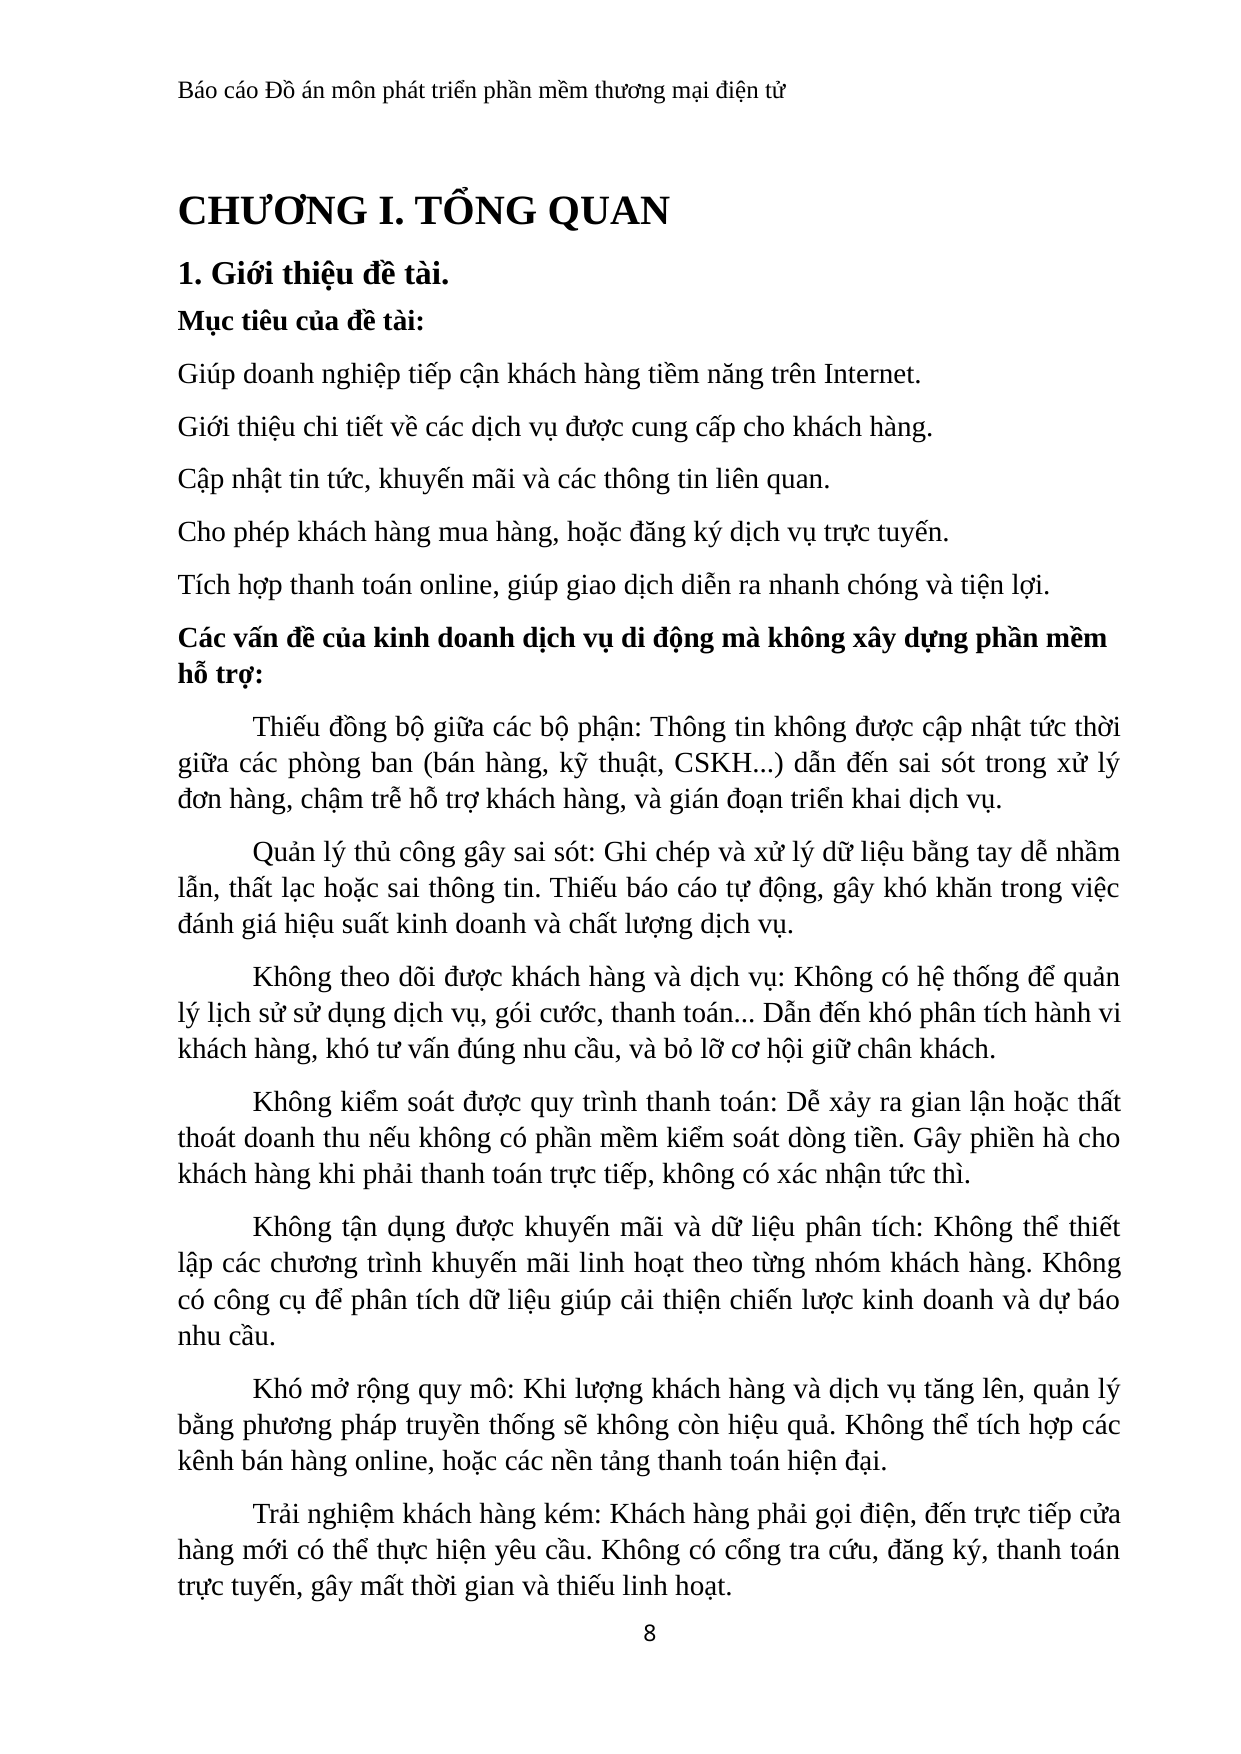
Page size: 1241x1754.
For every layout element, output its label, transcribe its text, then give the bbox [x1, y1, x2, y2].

text Quản lý thủ công gây sai sót: Ghi chép và xử lý dữ liệu bằng tay dễ nhầm lẫn, thất lạc hoặc sai thông tin. Thiếu báo cáo tự động, gây khó khăn trong việc đánh giá hiệu suất kinh doanh và chất lượng dịch vụ. [177, 834, 1122, 940]
text Các vấn đề của kinh doanh dịch vụ di động mà không xây dựng phần mềm hỗ trợ: [177, 620, 1122, 690]
text Không tận dụng được khuyến mãi và dữ liệu phân tích: Không thể thiết lập các chương trình khuyến mãi linh hoạt theo từng nhóm khách hàng. Không có công cụ để phân tích dữ liệu giúp cải thiện chiến lược kinh doanh và dự báo nhu cầu. [177, 1209, 1122, 1351]
text Tích hợp thanh toán online, giúp giao dịch diễn ra nhanh chóng và tiện lợi. [177, 567, 1122, 601]
text Trải nghiệm khách hàng kém: Khách hàng phải gọi điện, đến trực tiếp cửa hàng mới có thể thực hiện yêu cầu. Không có cổng tra cứu, đăng ký, thanh toán trực tuyến, gây mất thời gian và thiếu linh hoạt. [177, 1496, 1122, 1602]
text Giới thiệu chi tiết về các dịch vụ được cung cấp cho khách hàng. [177, 409, 1122, 442]
text Mục tiêu của đề tài: [177, 303, 1122, 337]
text Không theo dõi được khách hàng và dịch vụ: Không có hệ thống để quản lý lịch sử sử dụng dịch vụ, gói cước, thanh toán... Dẫn đến khó phân tích hành vi khách hàng, khó tư vấn đúng nhu cầu, và bỏ lỡ cơ hội giữ chân khách. [177, 959, 1122, 1065]
text Cho phép khách hàng mua hàng, hoặc đăng ký dịch vụ trực tuyến. [177, 514, 1122, 548]
text Không kiểm soát được quy trình thanh toán: Dễ xảy ra gian lận hoặc thất thoát doanh thu nếu không có phần mềm kiểm soát dòng tiền. Gây phiền hà cho khách hàng khi phải thanh toán trực tiếp, không có xác nhận tức thì. [177, 1084, 1122, 1190]
subtitle 1. Giới thiệu đề tài. [177, 253, 1122, 292]
text Thiếu đồng bộ giữa các bộ phận: Thông tin không được cập nhật tức thời giữa các phòng ban (bán hàng, kỹ thuật, CSKH...) dẫn đến sai sót trong xử lý đơn hàng, chậm trễ hỗ trợ khách hàng, và gián đoạn triển khai dịch vụ. [177, 709, 1122, 815]
text Giúp doanh nghiệp tiếp cận khách hàng tiềm năng trên Internet. [177, 356, 1122, 389]
subtitle CHƯƠNG I. TỔNG QUAN [177, 185, 1122, 233]
text Khó mở rộng quy mô: Khi lượng khách hàng và dịch vụ tăng lên, quản lý bằng phương pháp truyền thống sẽ không còn hiệu quả. Không thể tích hợp các kênh bán hàng online, hoặc các nền tảng thanh toán hiện đại. [177, 1371, 1122, 1477]
text Cập nhật tin tức, khuyến mãi và các thông tin liên quan. [177, 462, 1122, 495]
